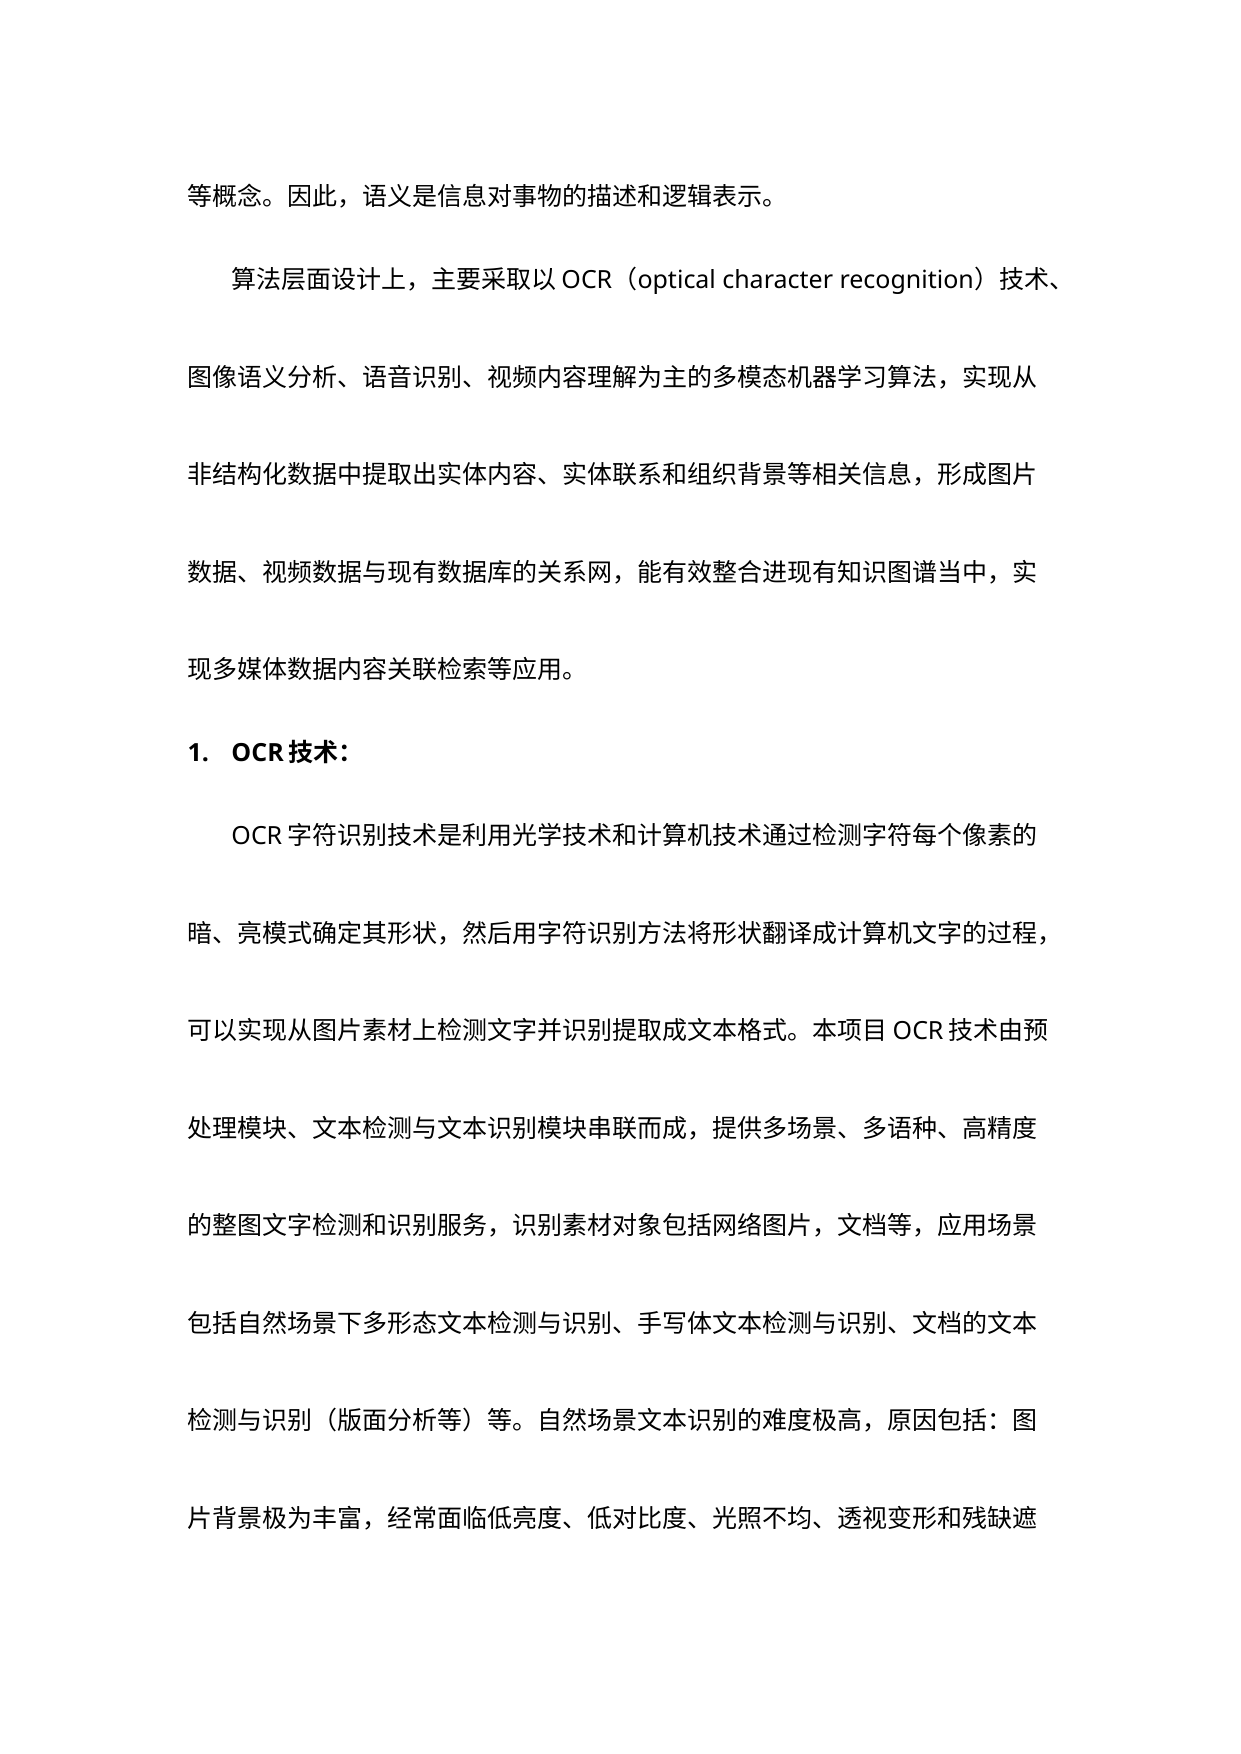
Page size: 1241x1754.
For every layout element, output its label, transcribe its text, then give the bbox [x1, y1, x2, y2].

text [187, 801, 1053, 1549]
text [187, 162, 1053, 227]
list OCR技术： [187, 718, 1053, 783]
text 算法层面设计上，主要采取以OCR（optical character recognition）技术、图像语义分析、语音识别、视频内容理解为主的多模态机器学习算法，实现从非结构化数据中提取出实体内容、实体联系和组织背景等相关信息，形成图片数据、视频数据与现有数据库的关系网，能有效整合进现有知识图谱当中，实现多媒体数据内容关联检索等应用。 [187, 245, 1053, 700]
